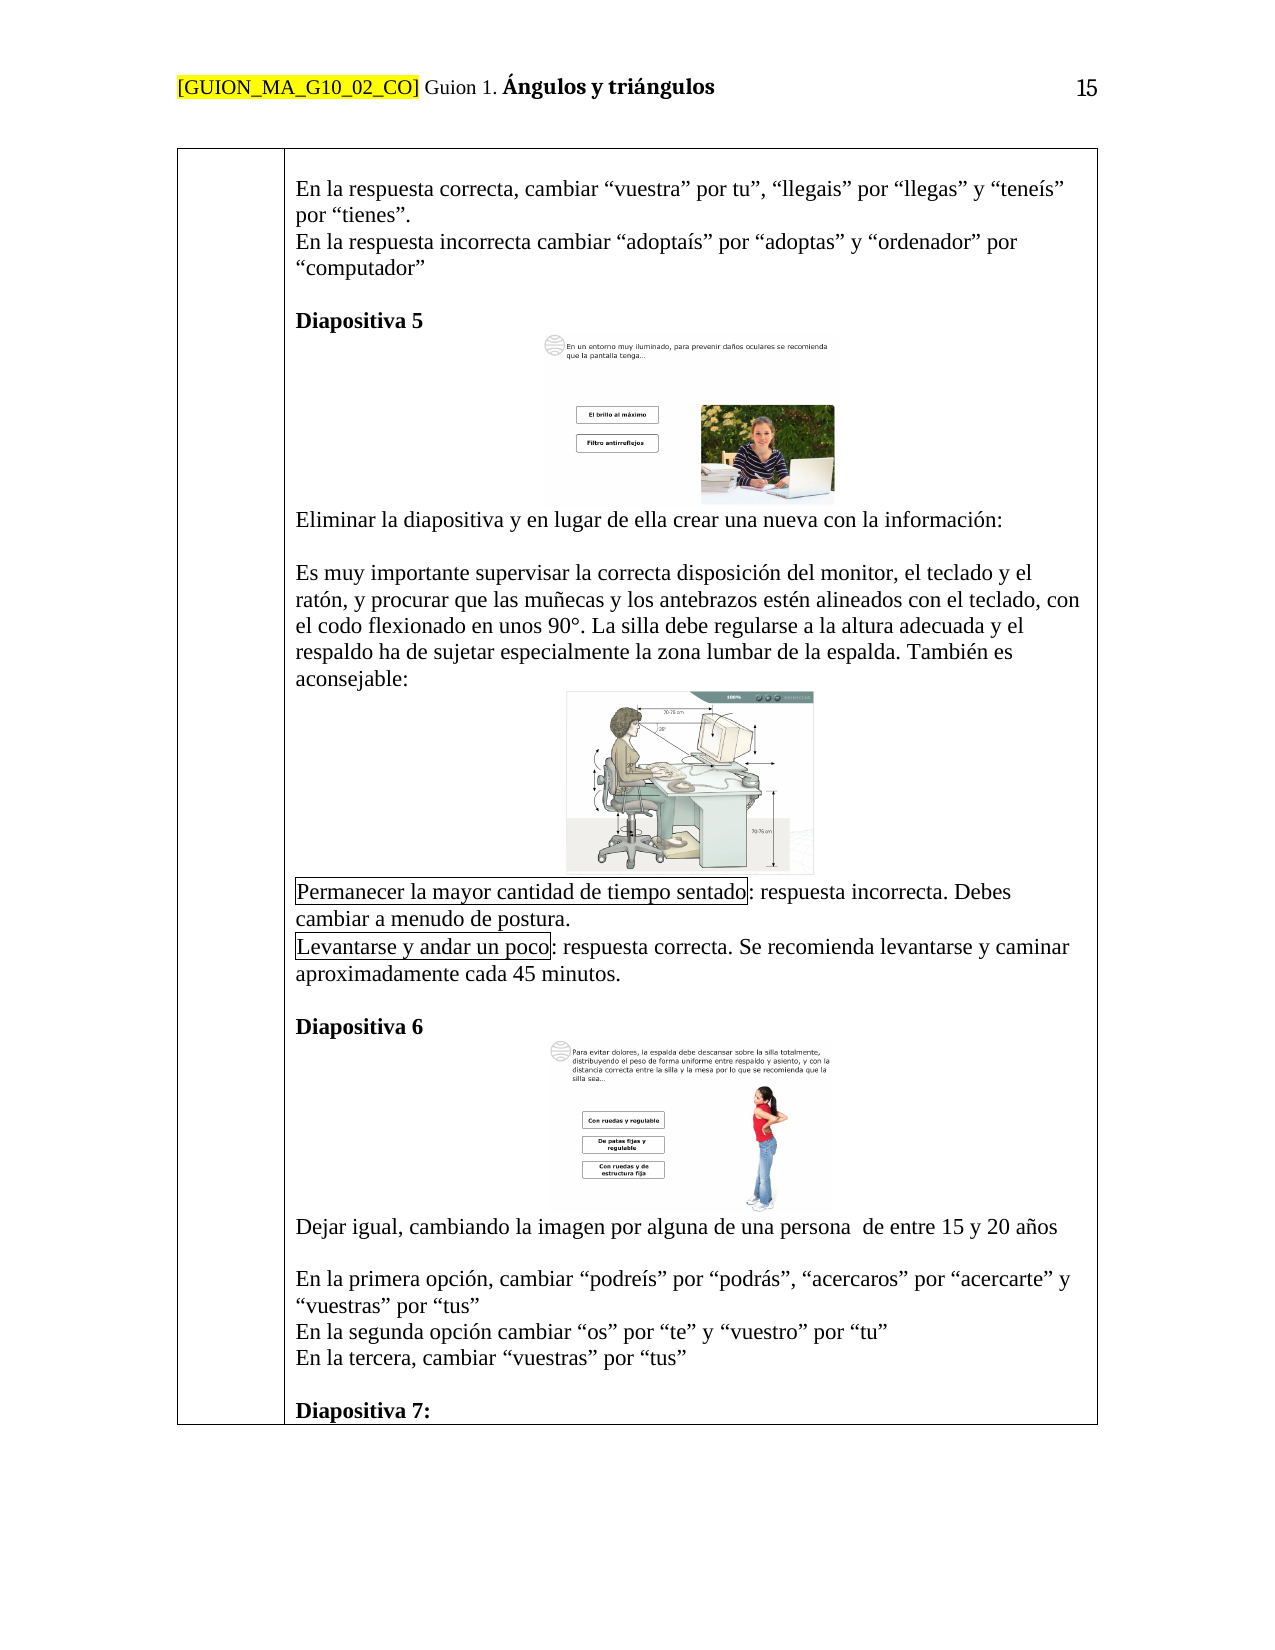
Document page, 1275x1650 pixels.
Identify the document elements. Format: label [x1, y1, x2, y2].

picture [543, 333, 839, 507]
table_cell [178, 149, 284, 1423]
picture [565, 691, 816, 877]
table_cell [285, 149, 1097, 1423]
picture [549, 1039, 833, 1213]
